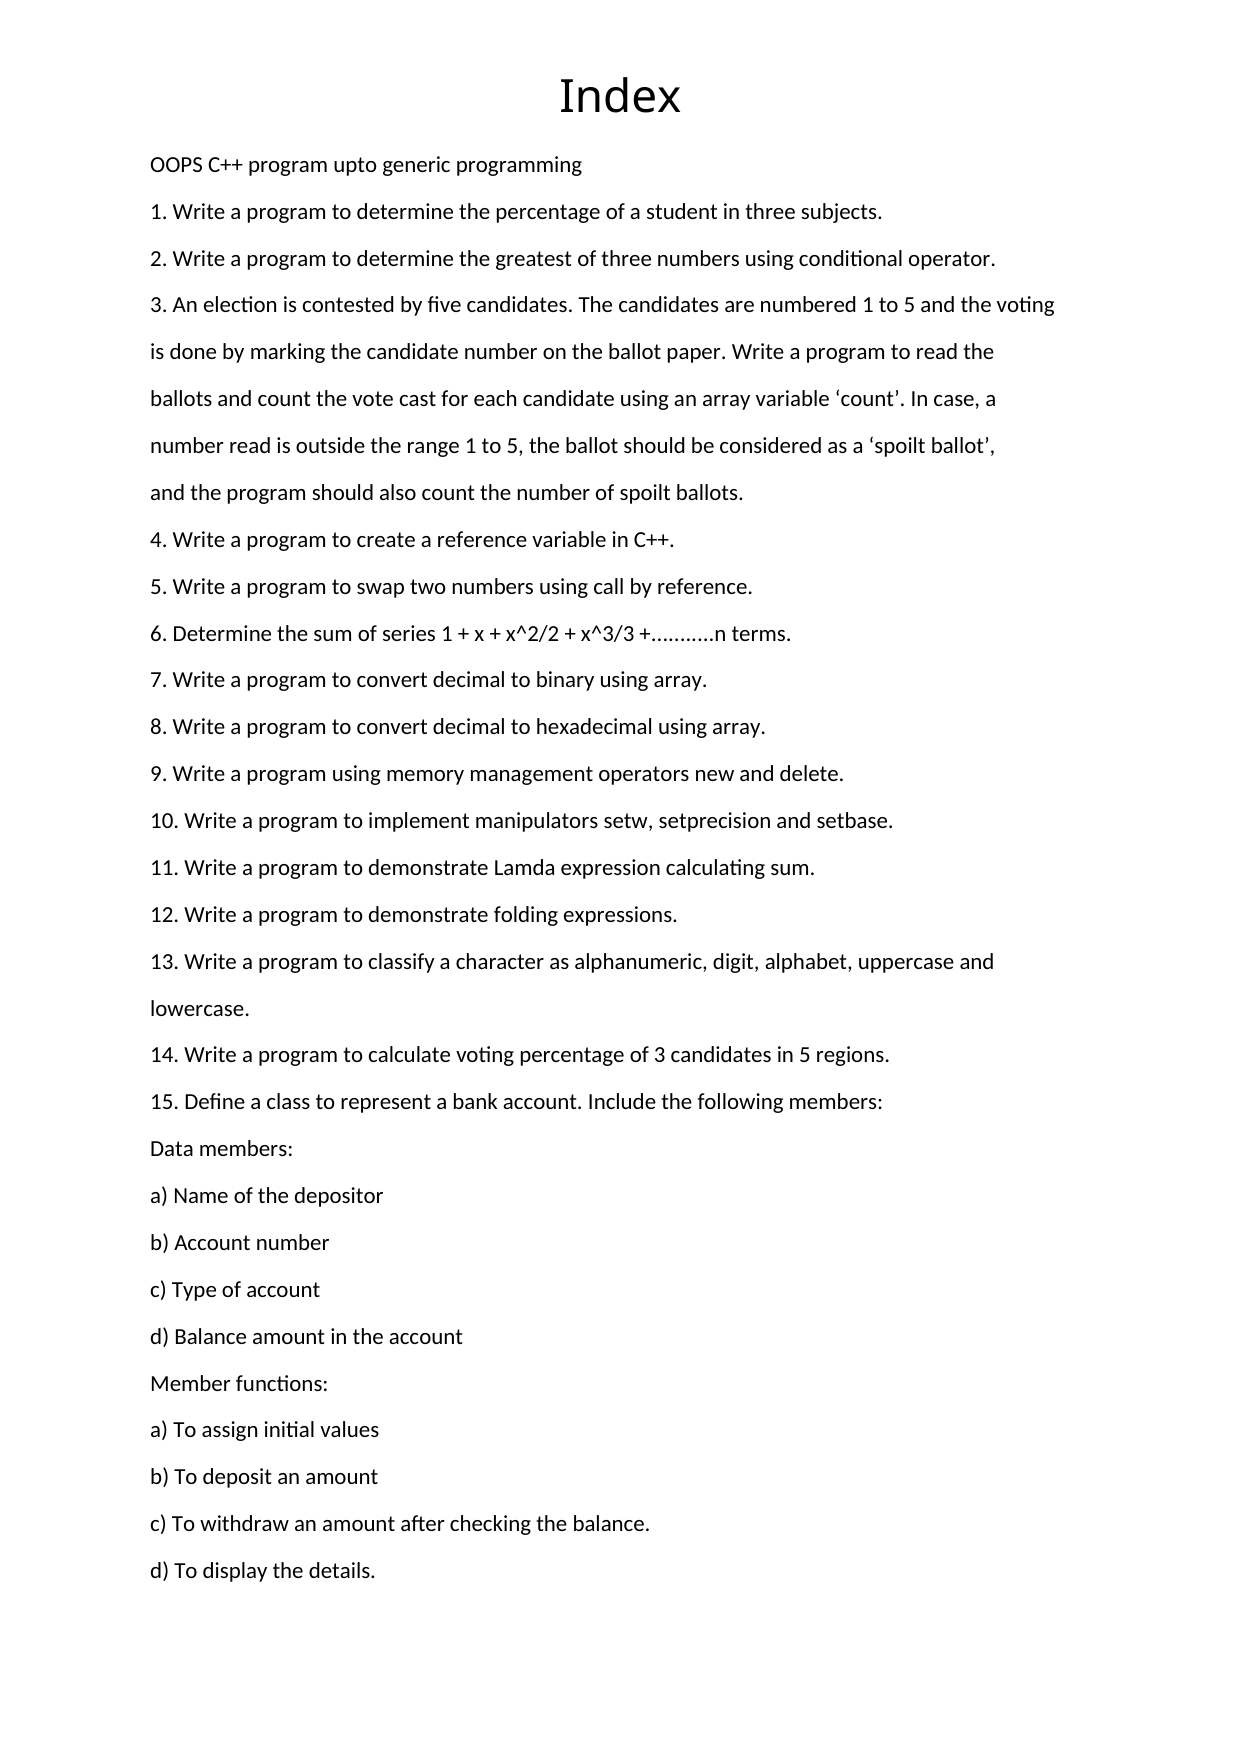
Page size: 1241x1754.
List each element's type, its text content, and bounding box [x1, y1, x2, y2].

text Member functions: [150, 1369, 1090, 1397]
text 11. Write a program to demonstrate Lamda expression calculating sum. [150, 853, 1090, 881]
text 9. Write a program using memory management operators new and delete. [150, 759, 1090, 787]
text 5. Write a program to swap two numbers using call by reference. [150, 572, 1090, 600]
text OOPS C++ program upto generic programming [150, 150, 1090, 178]
text a) Name of the depositor [150, 1181, 1090, 1209]
text c) To withdraw an amount after checking the balance. [150, 1509, 1090, 1537]
text a) To assign initial values [150, 1416, 1090, 1444]
text 13. Write a program to classify a character as alphanumeric, digit, alphabet, uppercase and [150, 947, 1090, 975]
text 14. Write a program to calculate voting percentage of 3 candidates in 5 regions. [150, 1041, 1090, 1069]
text is done by marking the candidate number on the ballot paper. Write a program to read the [150, 337, 1090, 366]
text Data members: [150, 1134, 1090, 1162]
text 8. Write a program to convert decimal to hexadecimal using array. [150, 712, 1090, 741]
text 1. Write a program to determine the percentage of a student in three subjects. [150, 197, 1090, 225]
text ballots and count the vote cast for each candidate using an array variable ‘count’. In case, a [150, 384, 1090, 412]
text d) Balance amount in the account [150, 1322, 1090, 1350]
text lowercase. [150, 994, 1090, 1022]
text c) Type of account [150, 1275, 1090, 1303]
text 12. Write a program to demonstrate folding expressions. [150, 900, 1090, 928]
text 15. Define a class to represent a bank account. Include the following members: [150, 1087, 1090, 1116]
text 3. An election is contested by five candidates. The candidates are numbered 1 to 5 and the voting [150, 291, 1090, 319]
text 2. Write a program to determine the greatest of three numbers using conditional operator. [150, 244, 1090, 272]
text d) To display the details. [150, 1556, 1090, 1584]
text b) To deposit an amount [150, 1462, 1090, 1491]
text b) Account number [150, 1228, 1090, 1256]
text 7. Write a program to convert decimal to binary using array. [150, 666, 1090, 694]
text 6. Determine the sum of series 1 + x + x^2/2 + x^3/3 +...........n terms. [150, 619, 1090, 647]
text 4. Write a program to create a reference variable in C++. [150, 525, 1090, 553]
text 10. Write a program to implement manipulators setw, setprecision and setbase. [150, 806, 1090, 834]
text and the program should also count the number of spoilt ballots. [150, 478, 1090, 506]
text number read is outside the range 1 to 5, the ballot should be considered as a ‘spoilt ballot’, [150, 431, 1090, 459]
